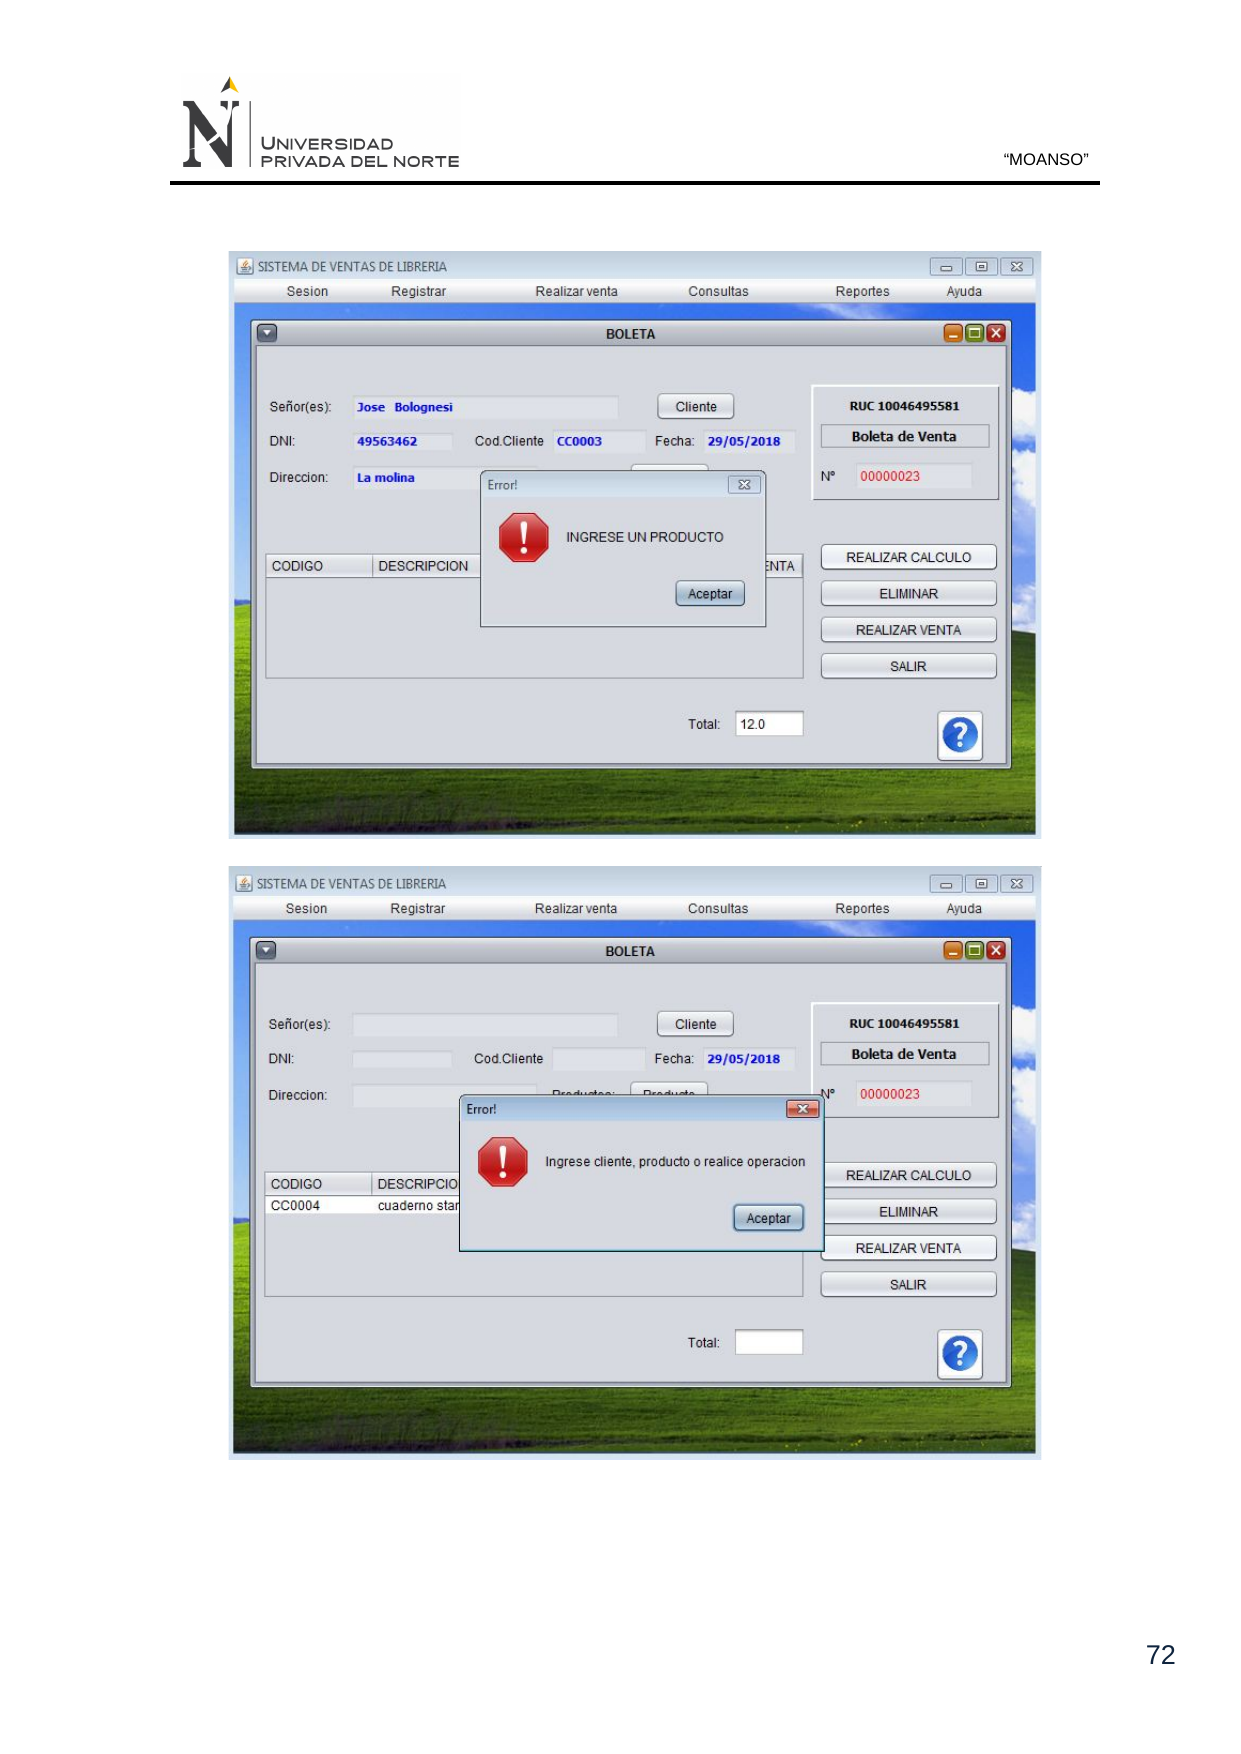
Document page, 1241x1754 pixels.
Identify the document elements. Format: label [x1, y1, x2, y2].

picture [181, 73, 462, 169]
picture [228, 866, 1042, 1460]
picture [228, 251, 1042, 839]
